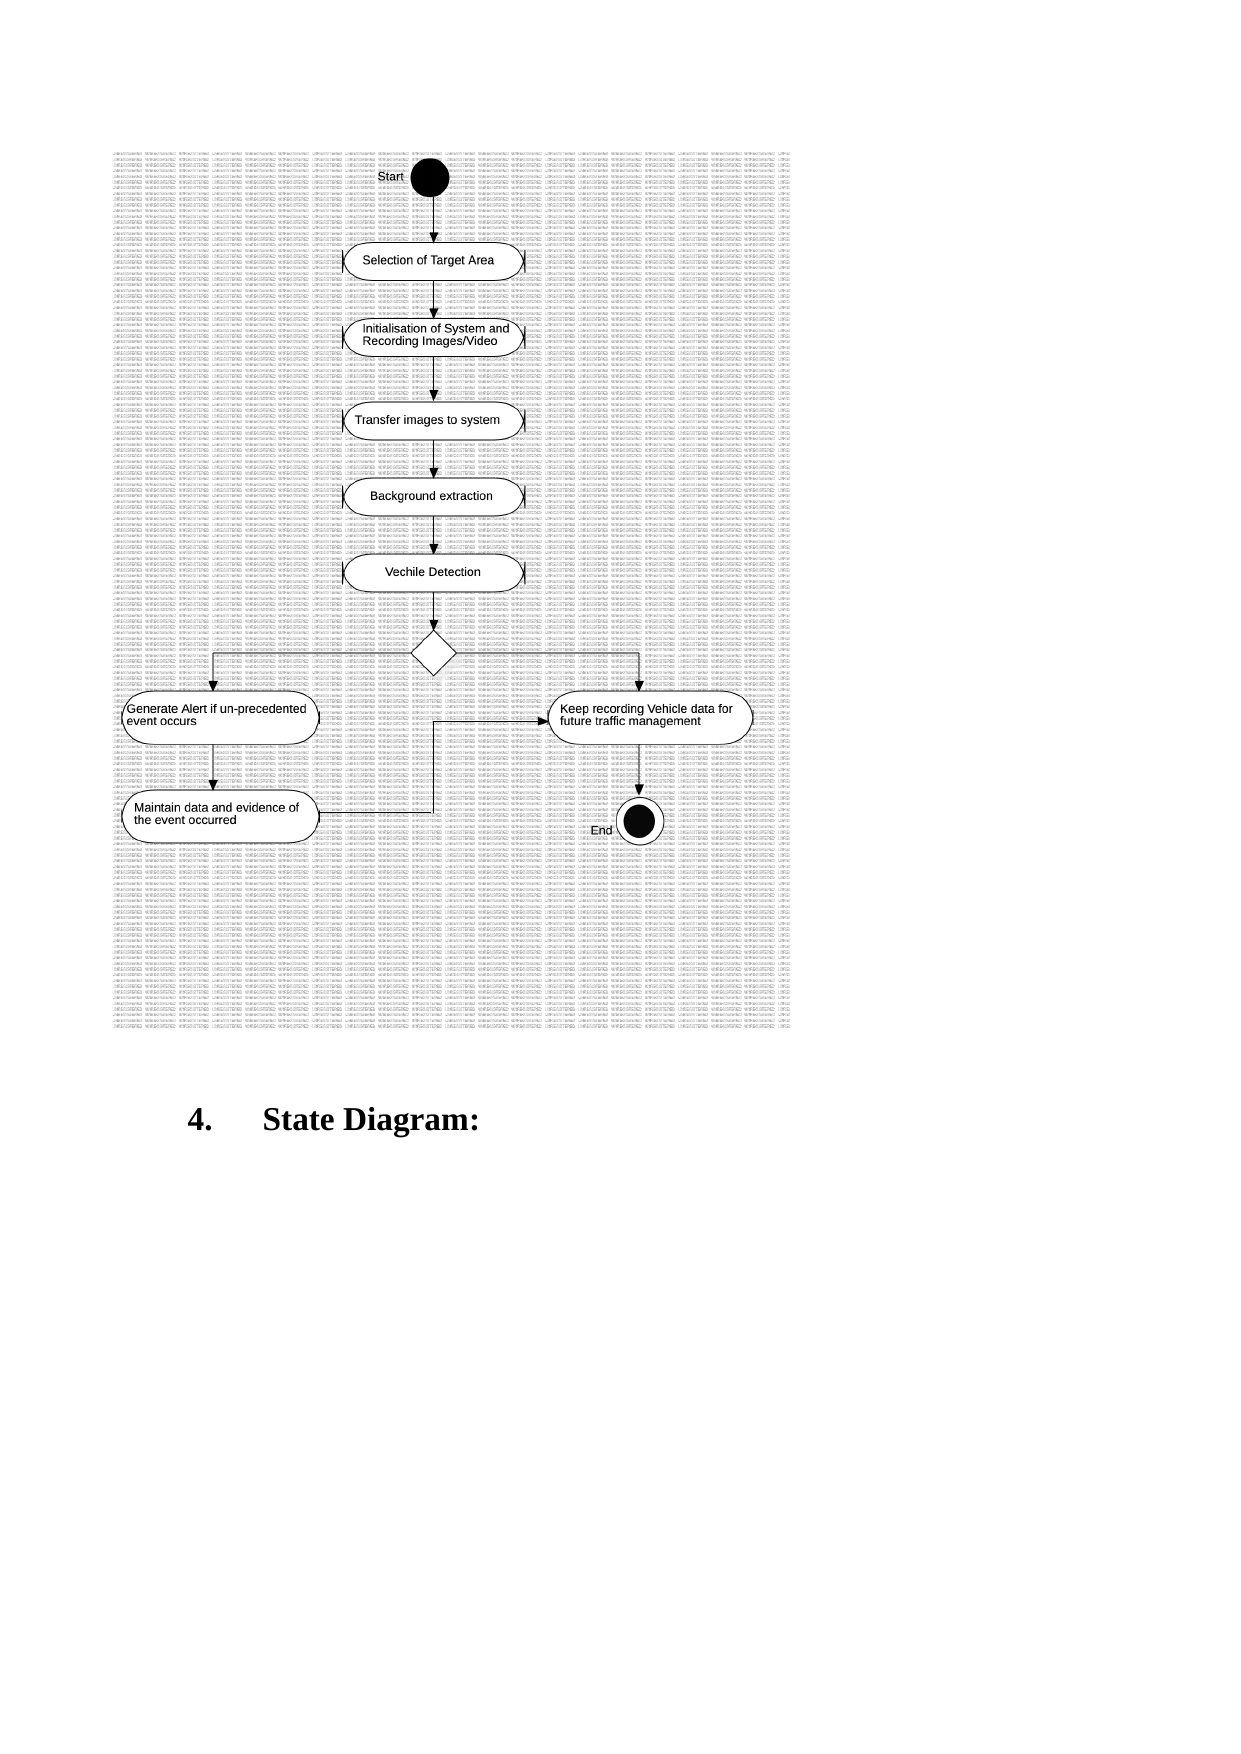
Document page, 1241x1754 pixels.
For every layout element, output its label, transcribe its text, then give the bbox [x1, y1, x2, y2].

picture [112, 150, 791, 1032]
list State Diagram: [112, 1099, 1128, 1138]
